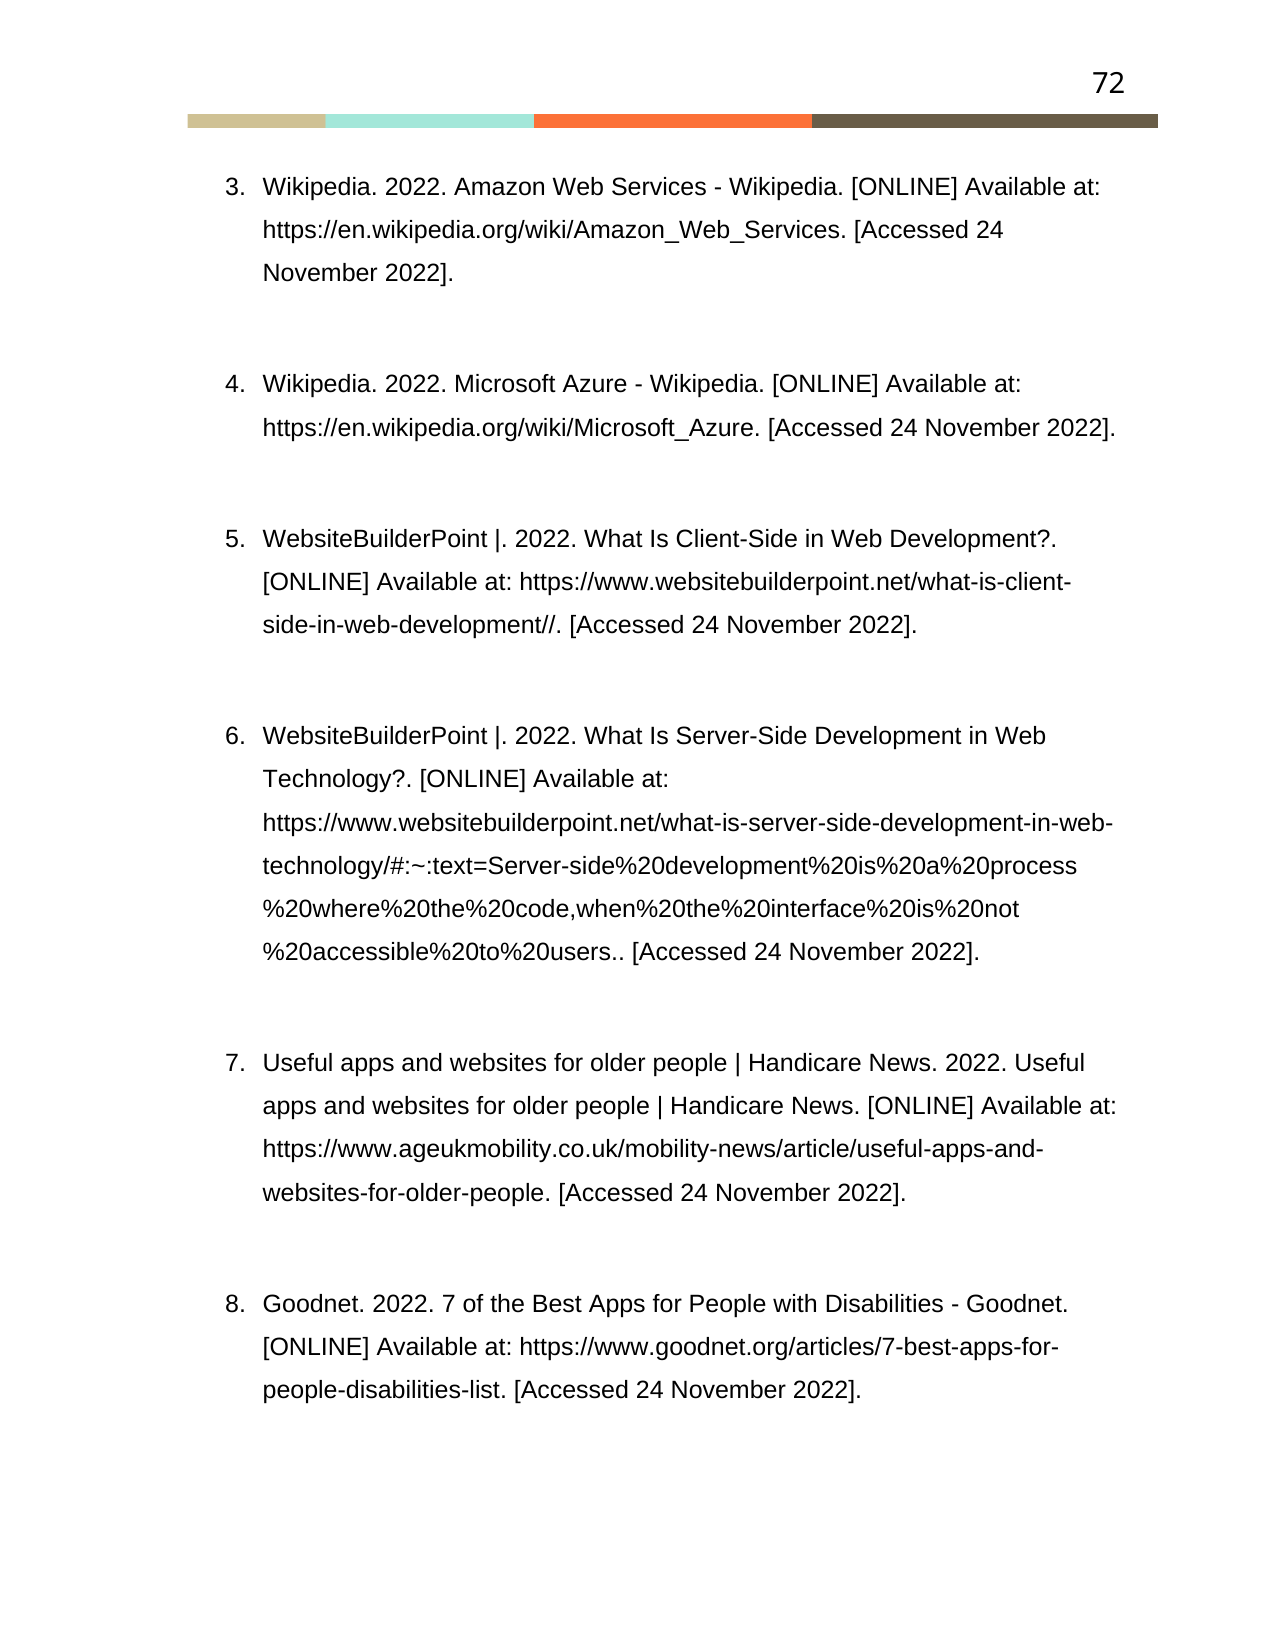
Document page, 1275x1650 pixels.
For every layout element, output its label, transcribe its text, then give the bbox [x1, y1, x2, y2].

list Wikipedia. 2022. Amazon Web Services - Wikipedia. [ONLINE] Available at: https://en.wikipedia.org/wiki/Amazon_Web_Services. [Accessed 24 November 2022]. [225, 172, 1125, 287]
list Useful apps and websites for older people | Handicare News. 2022. Useful apps and websites for older people | Handicare News. [ONLINE] Available at: https://www.ageukmobility.co.uk/mobility-news/article/useful-apps-and-websites-for-older-people. [Accessed 24 November 2022]. [225, 1048, 1125, 1206]
list Goodnet. 2022. 7 of the Best Apps for People with Disabilities - Goodnet. [ONLINE] Available at: https://www.goodnet.org/articles/7-best-apps-for-people-disabilities-list. [Accessed 24 November 2022]. [225, 1289, 1125, 1404]
picture [187, 114, 1158, 128]
list WebsiteBuilderPoint |. 2022. What Is Client-Side in Web Development?. [ONLINE] Available at: https://www.websitebuilderpoint.net/what-is-client-side-in-web-development//. [Accessed 24 November 2022]. [225, 524, 1125, 639]
list WebsiteBuilderPoint |. 2022. What Is Server-Side Development in Web Technology?. [ONLINE] Available at: https://www.websitebuilderpoint.net/what-is-server-side-development-in-web-technology/#:~:text=Server-side%20development%20is%20a%20process%20where%20the%20code,when%20the%20interface%20is%20not%20accessible%20to%20users.. [Accessed 24 November 2022]. [225, 721, 1125, 966]
list Wikipedia. 2022. Microsoft Azure - Wikipedia. [ONLINE] Available at: https://en.wikipedia.org/wiki/Microsoft_Azure. [Accessed 24 November 2022]. [225, 369, 1125, 441]
